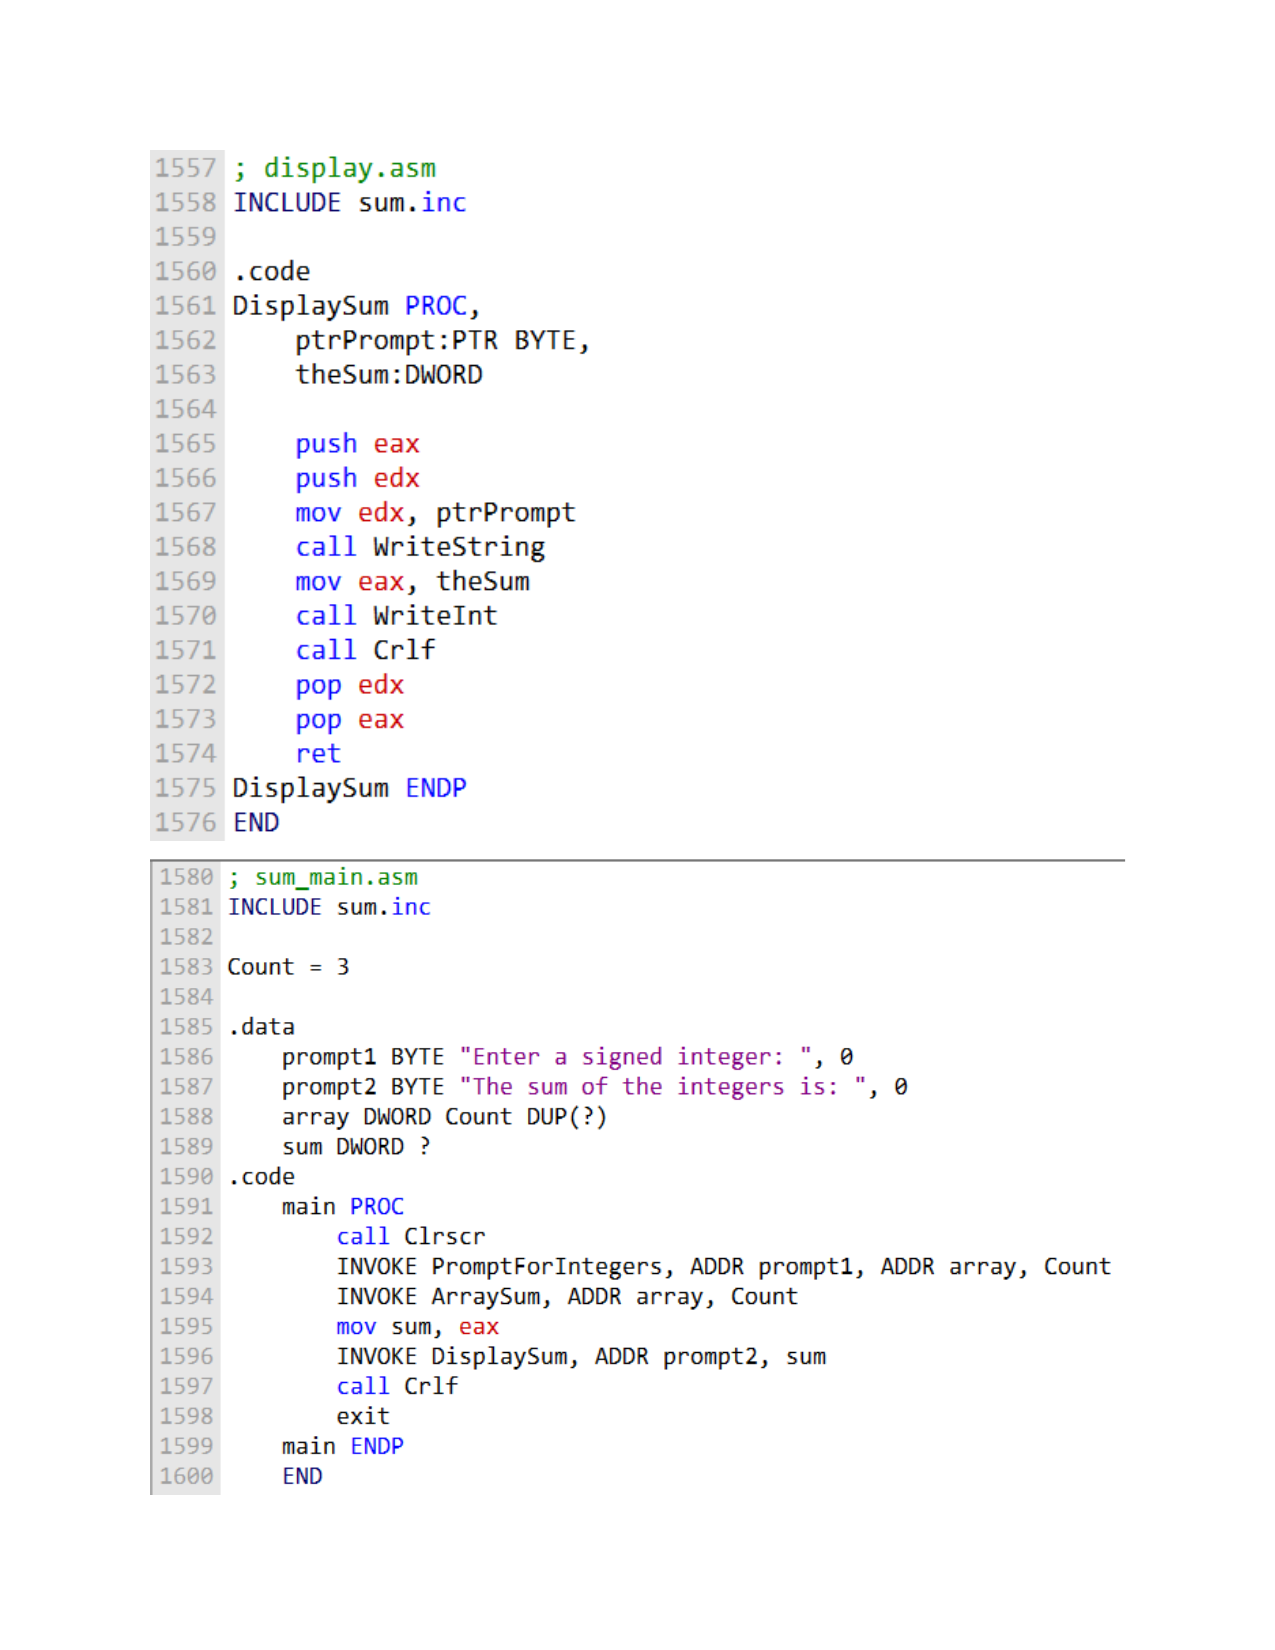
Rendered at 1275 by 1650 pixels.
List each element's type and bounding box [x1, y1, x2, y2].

picture [150, 859, 1125, 1495]
picture [150, 150, 668, 841]
